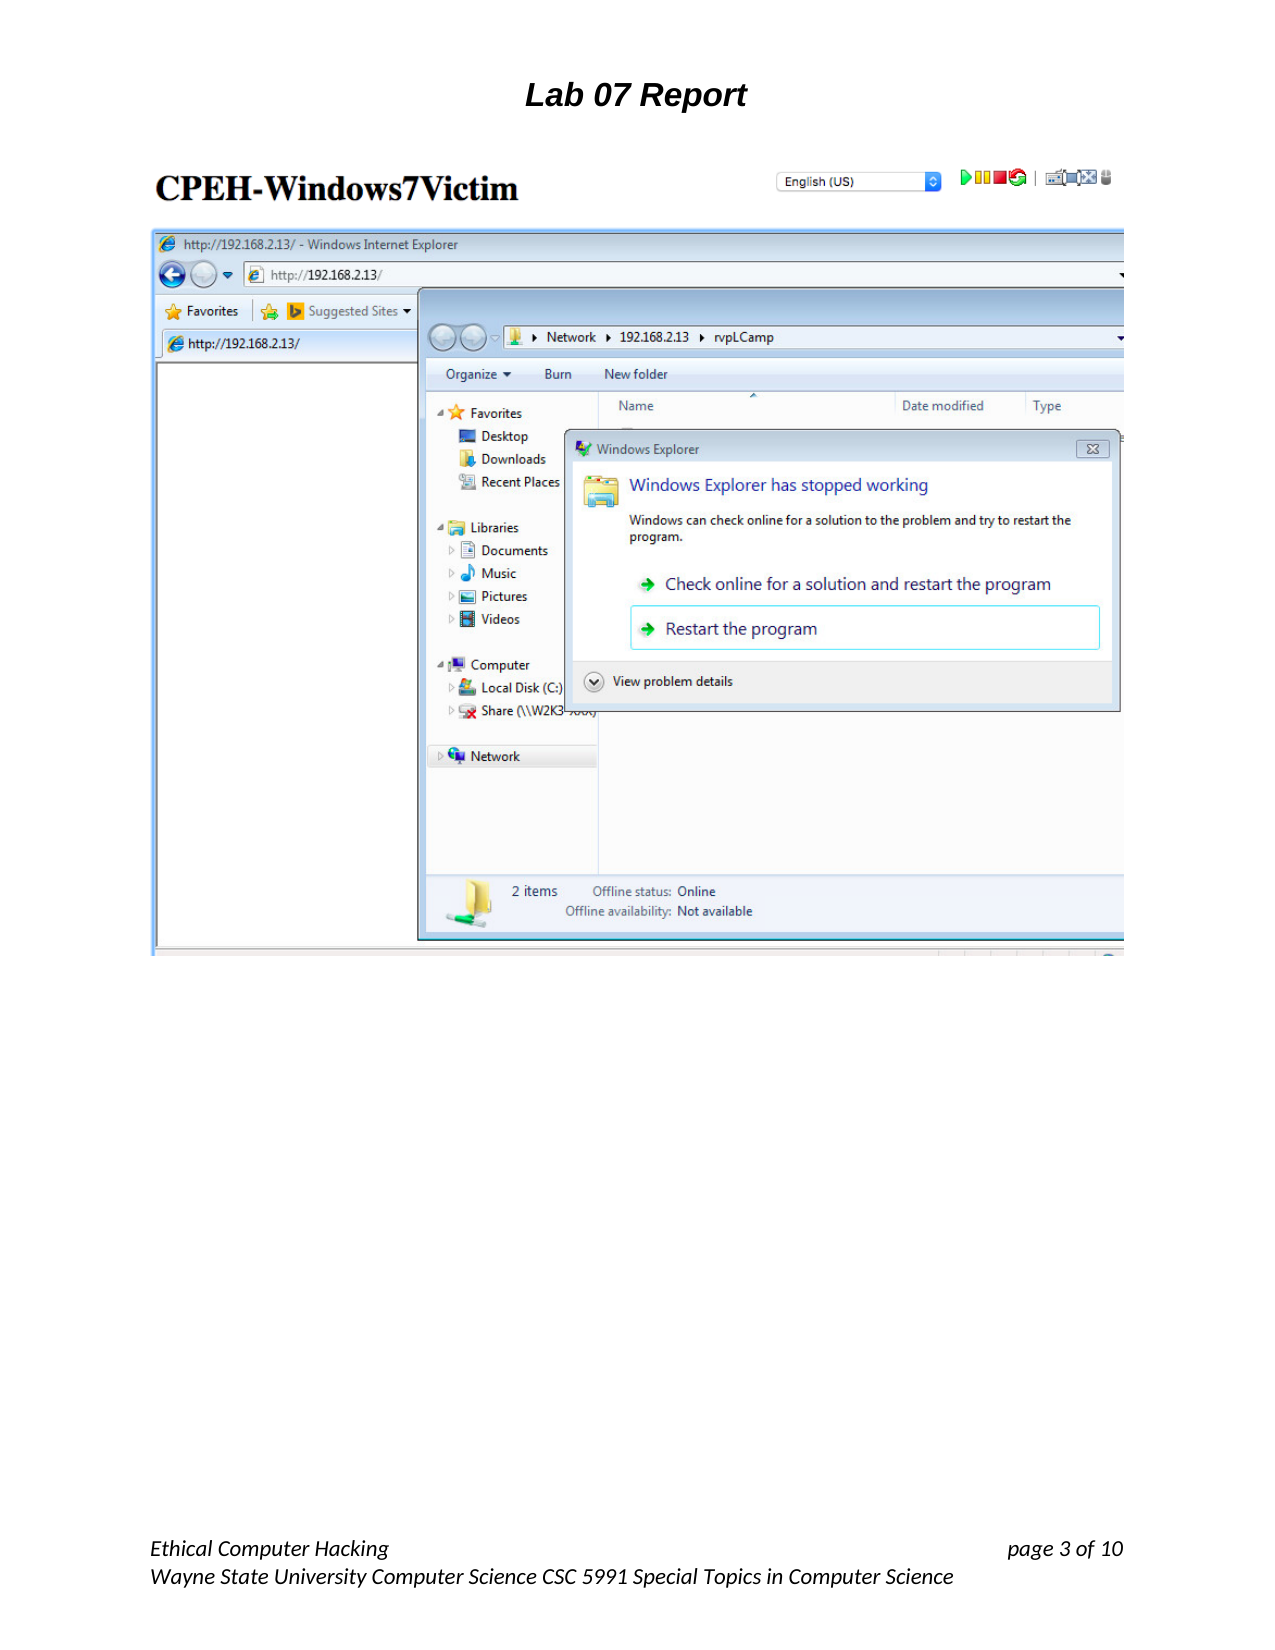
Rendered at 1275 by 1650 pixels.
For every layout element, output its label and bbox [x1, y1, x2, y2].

picture [150, 150, 1124, 956]
